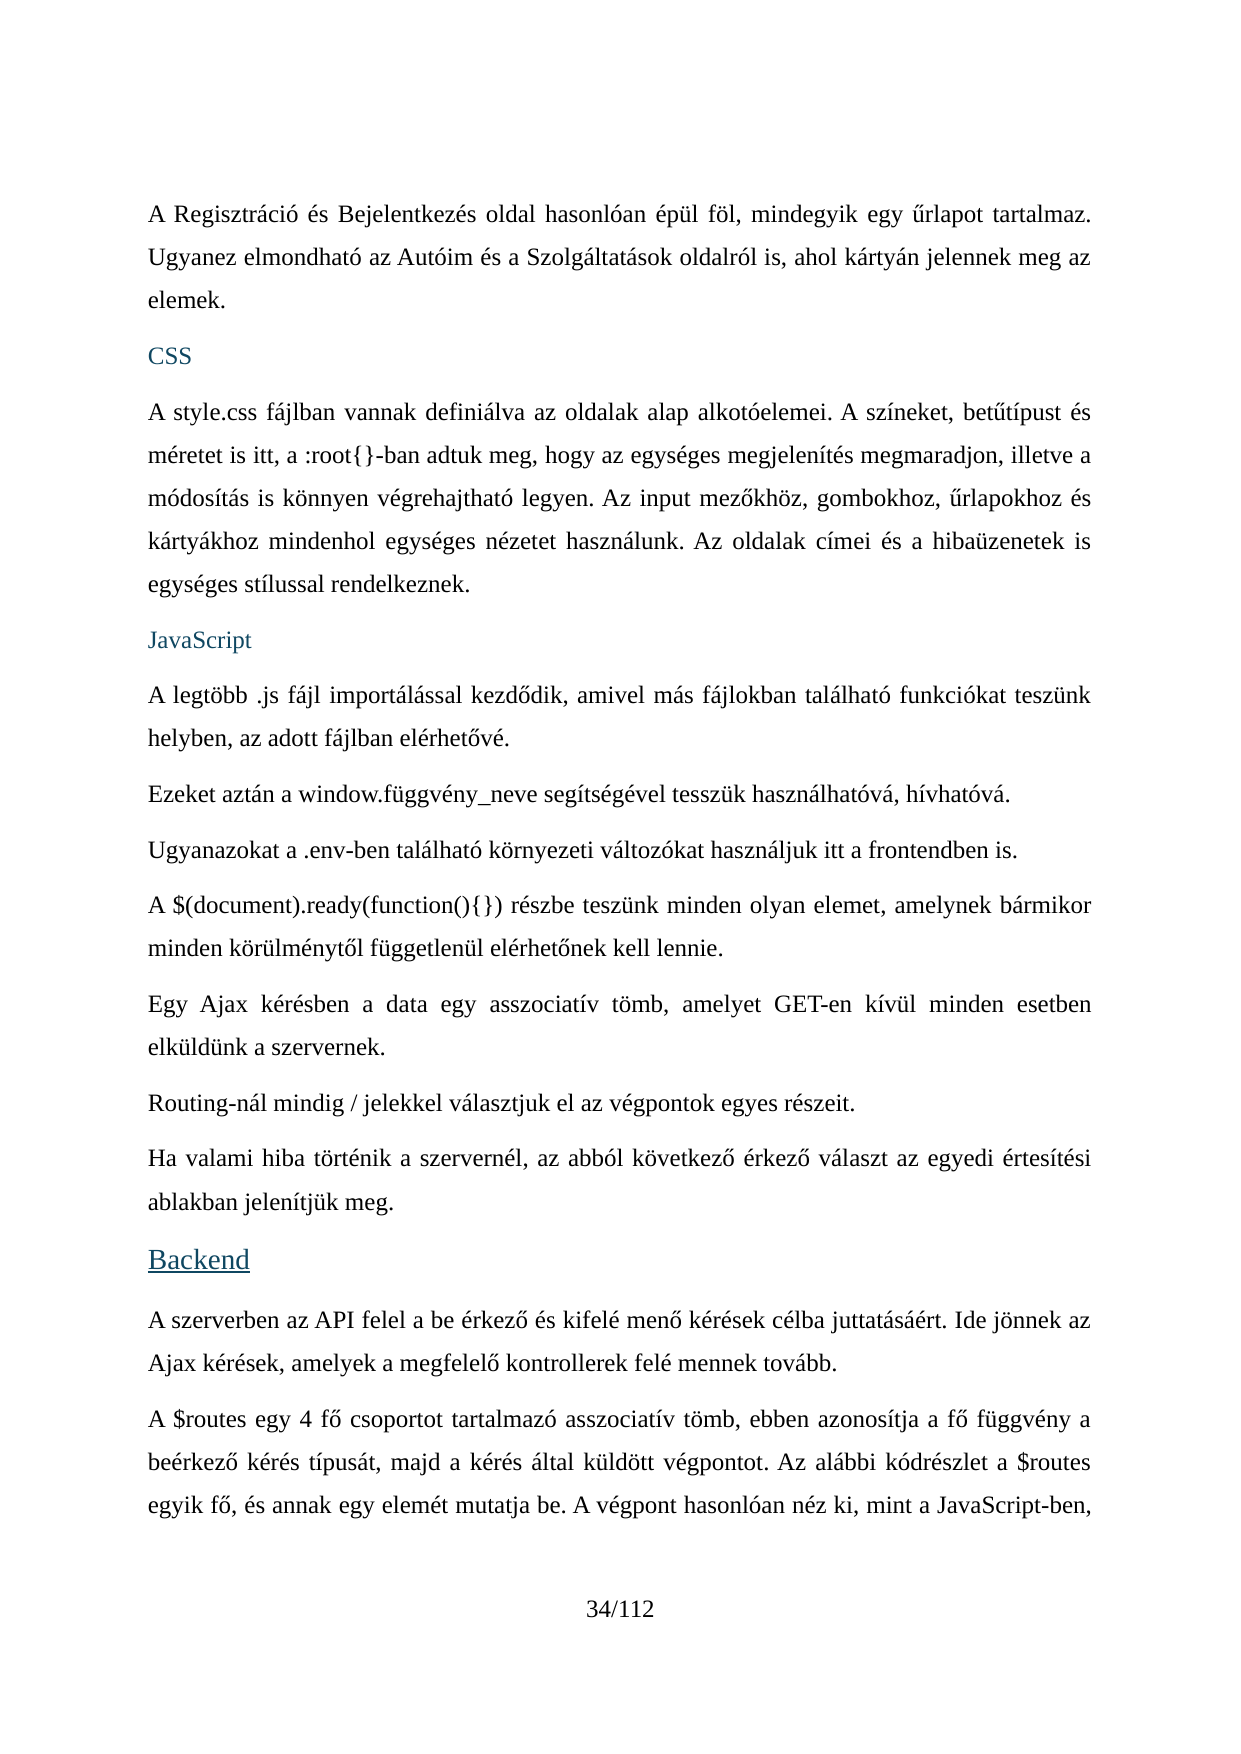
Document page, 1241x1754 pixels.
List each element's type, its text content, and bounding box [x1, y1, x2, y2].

text A $(document).ready(function(){}) részbe teszünk minden olyan elemet, amelynek bármikor minden körülménytől függetlenül elérhetőnek kell lennie. [148, 890, 1092, 962]
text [148, 1404, 1092, 1519]
subtitle CSS [148, 341, 1092, 370]
text Ha valami hiba történik a szervernél, az abból következő érkező választ az egyedi értesítési ablakban jelenítjük meg. [148, 1143, 1092, 1215]
text A Regisztráció és Bejelentkezés oldal hasonlóan épül föl, mindegyik egy űrlapot tartalmaz. Ugyanez elmondható az Autóim és a Szolgáltatások oldalról is, ahol kártyán jelennek meg az elemek. [148, 199, 1092, 314]
text Ugyanazokat a .env-ben található környezeti változókat használjuk itt a frontendben is. [148, 835, 1092, 863]
text A legtöbb .js fájl importálással kezdődik, amivel más fájlokban található funkciókat teszünk helyben, az adott fájlban elérhetővé. [148, 680, 1092, 752]
text A style.css fájlban vannak definiálva az oldalak alap alkotóelemei. A színeket, betűtípust és méretet is itt, a :root{}-ban adtuk meg, hogy az egységes megjelenítés megmaradjon, illetve a módosítás is könnyen végrehajtható legyen. Az input mezőkhöz, gombokhoz, űrlapokhoz és kártyákhoz mindenhol egységes nézetet használunk. Az oldalak címei és a hibaüzenetek is egységes stílussal rendelkeznek. [148, 397, 1092, 598]
subtitle JavaScript [148, 625, 1092, 653]
text Routing-nál mindig / jelekkel választjuk el az végpontok egyes részeit. [148, 1088, 1092, 1117]
text Ezeket aztán a window.függvény_neve segítségével tesszük használhatóvá, hívhatóvá. [148, 779, 1092, 808]
subtitle Backend [148, 1242, 1092, 1276]
text Egy Ajax kérésben a data egy asszociatív tömb, amelyet GET-en kívül minden esetben elküldünk a szervernek. [148, 989, 1092, 1061]
text A szerverben az API felel a be érkező és kifelé menő kérések célba juttatásáért. Ide jönnek az Ajax kérések, amelyek a megfelelő kontrollerek felé mennek tovább. [148, 1305, 1092, 1377]
